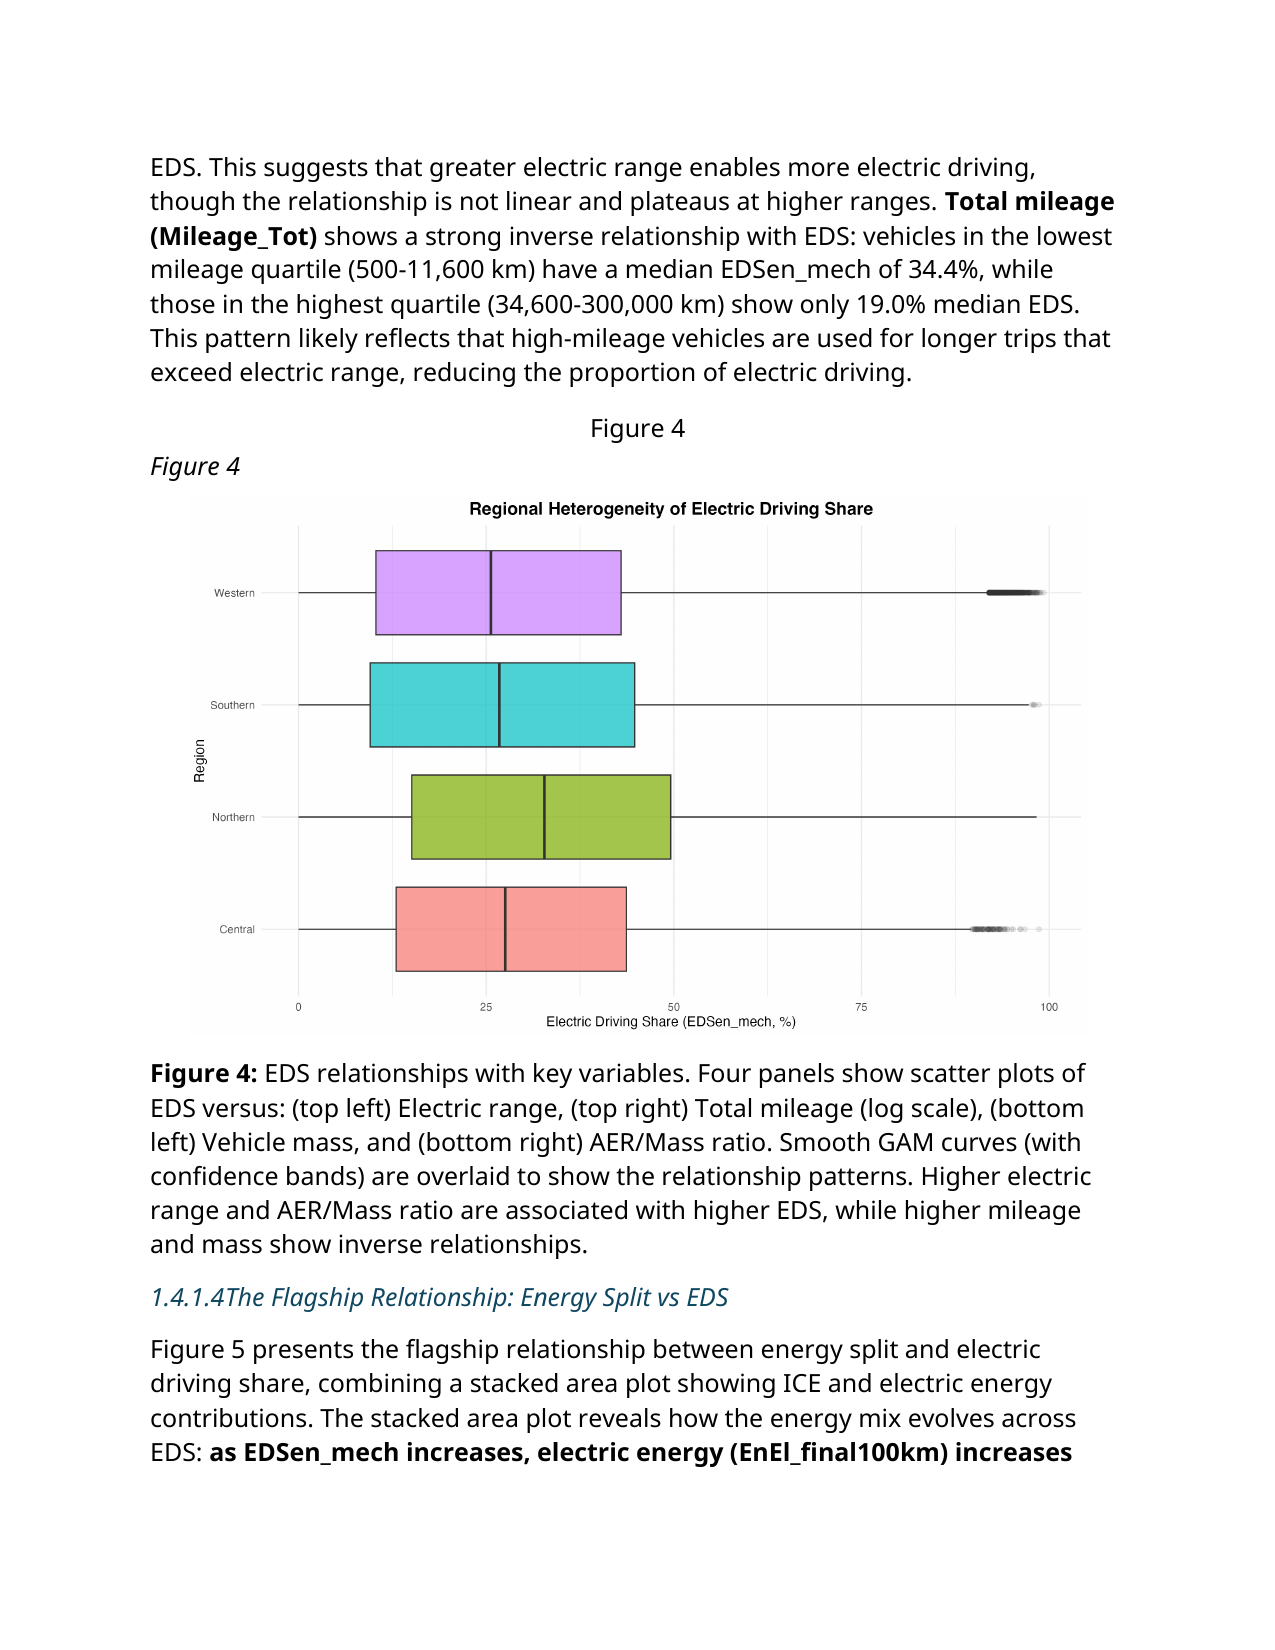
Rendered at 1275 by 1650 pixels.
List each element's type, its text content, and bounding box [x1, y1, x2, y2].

table_header Figure 4 [225, 407, 1050, 449]
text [150, 1332, 1125, 1468]
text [150, 150, 1125, 388]
text Figure 4 [150, 449, 1125, 483]
picture [187, 495, 1088, 1036]
subtitle 1.4.1.4 The Flagship Relationship: Energy Split vs EDS [150, 1279, 1125, 1313]
text Figure 4: EDS relationships with key variables. Four panels show scatter plots of EDS versus: (top left) Electric range, (top right) Total mileage (log scale), (bottom left) Vehicle mass, and (bottom right) AER/Mass ratio. Smooth GAM curves (with confidence bands) are overlaid to show the relationship patterns. Higher electric range and AER/Mass ratio are associated with higher EDS, while higher mileage and mass show inverse relationships. [150, 1056, 1125, 1261]
